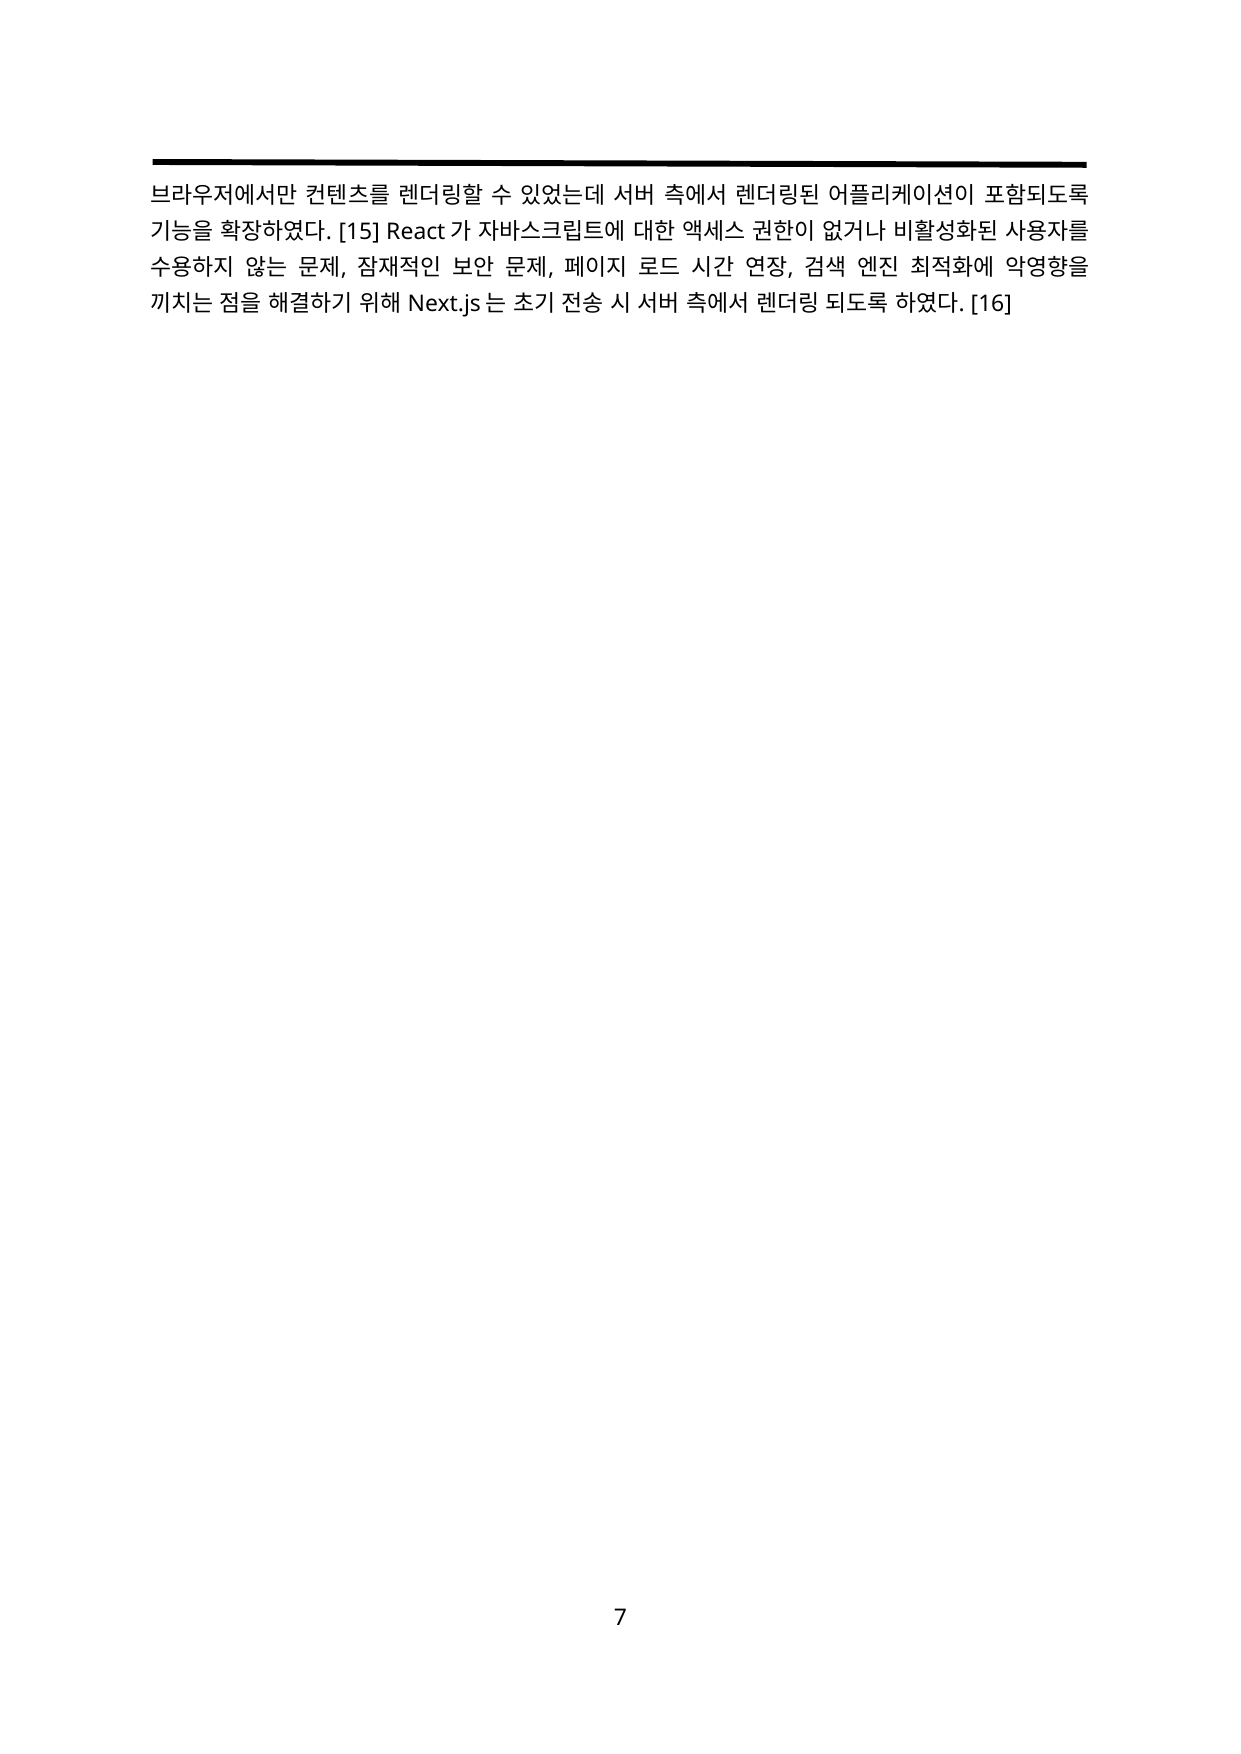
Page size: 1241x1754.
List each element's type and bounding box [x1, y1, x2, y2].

text [150, 177, 1090, 318]
